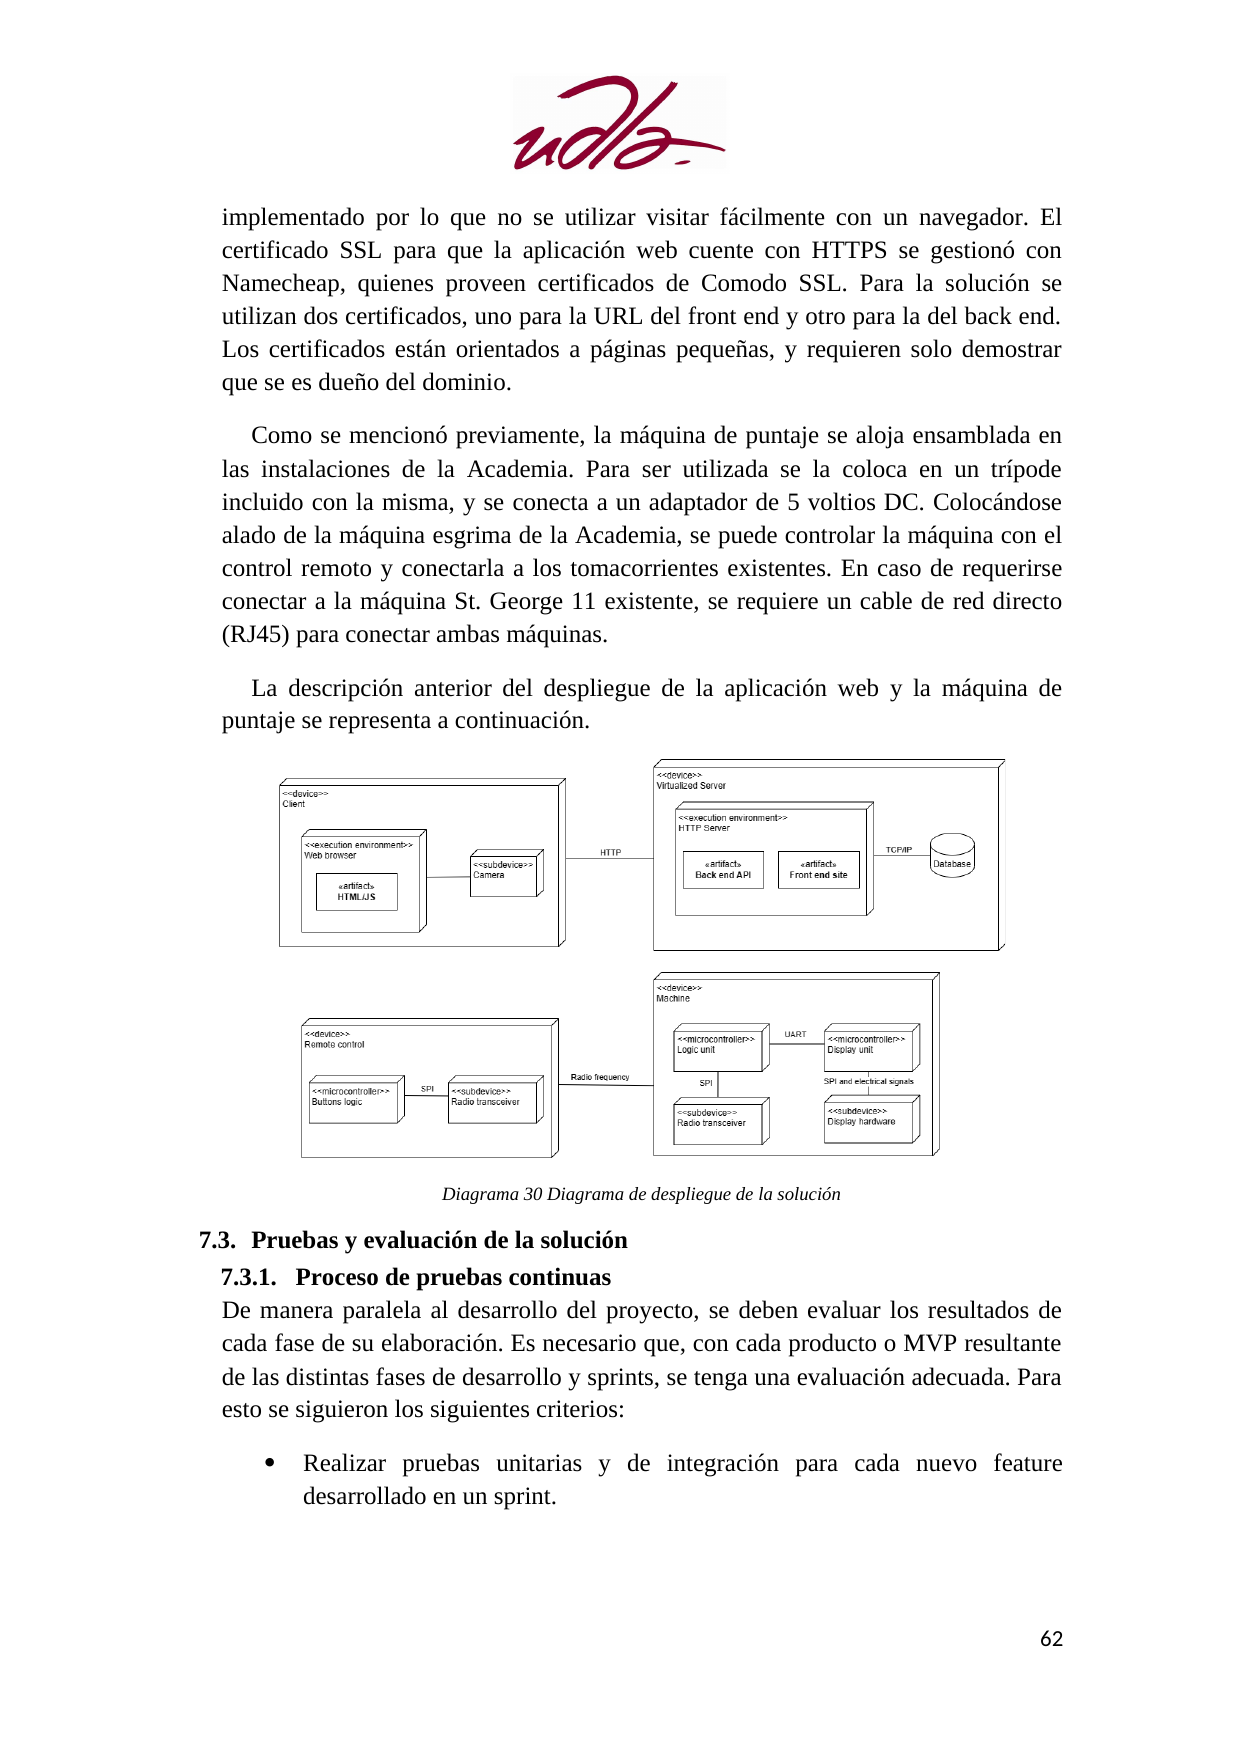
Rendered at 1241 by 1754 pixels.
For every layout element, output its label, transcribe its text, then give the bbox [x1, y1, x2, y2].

subtitle Pruebas y evaluación de la solución [198, 1225, 1063, 1254]
subtitle Proceso de pruebas continuas [220, 1262, 1063, 1291]
text Como se mencionó previamente, la máquina de puntaje se aloja ensamblada en las instalaciones de la Academia. Para ser utilizada se la coloca en un trípode incluido con la misma, y se conecta a un adaptador de 5 voltios DC. Colocándose alado de la máquina esgrima de la Academia, se puede controlar la máquina con el control remoto y conectarla a los tomacorrientes existentes. En caso de requerirse conectar a la máquina St. George 11 existente, se requiere un cable de red directo (RJ45) para conectar ambas máquinas. [222, 421, 1063, 647]
picture [509, 73, 731, 174]
picture [279, 759, 1006, 1158]
text De manera paralela al desarrollo del proyecto, se deben evaluar los resultados de cada fase de su elaboración. Es necesario que, con cada producto o MVP resultante de las distintas fases de desarrollo y sprints, se tenga una evaluación adecuada. Para esto se siguieron los siguientes criterios: [222, 1296, 1063, 1423]
text Diagrama 30 Diagrama de despliegue de la solución [222, 1183, 1063, 1204]
list Realizar pruebas unitarias y de integración para cada nuevo feature desarrollado en un sprint. [265, 1448, 1063, 1510]
text La descripción anterior del despliegue de la aplicación web y la máquina de puntaje se representa a continuación. [222, 673, 1063, 734]
